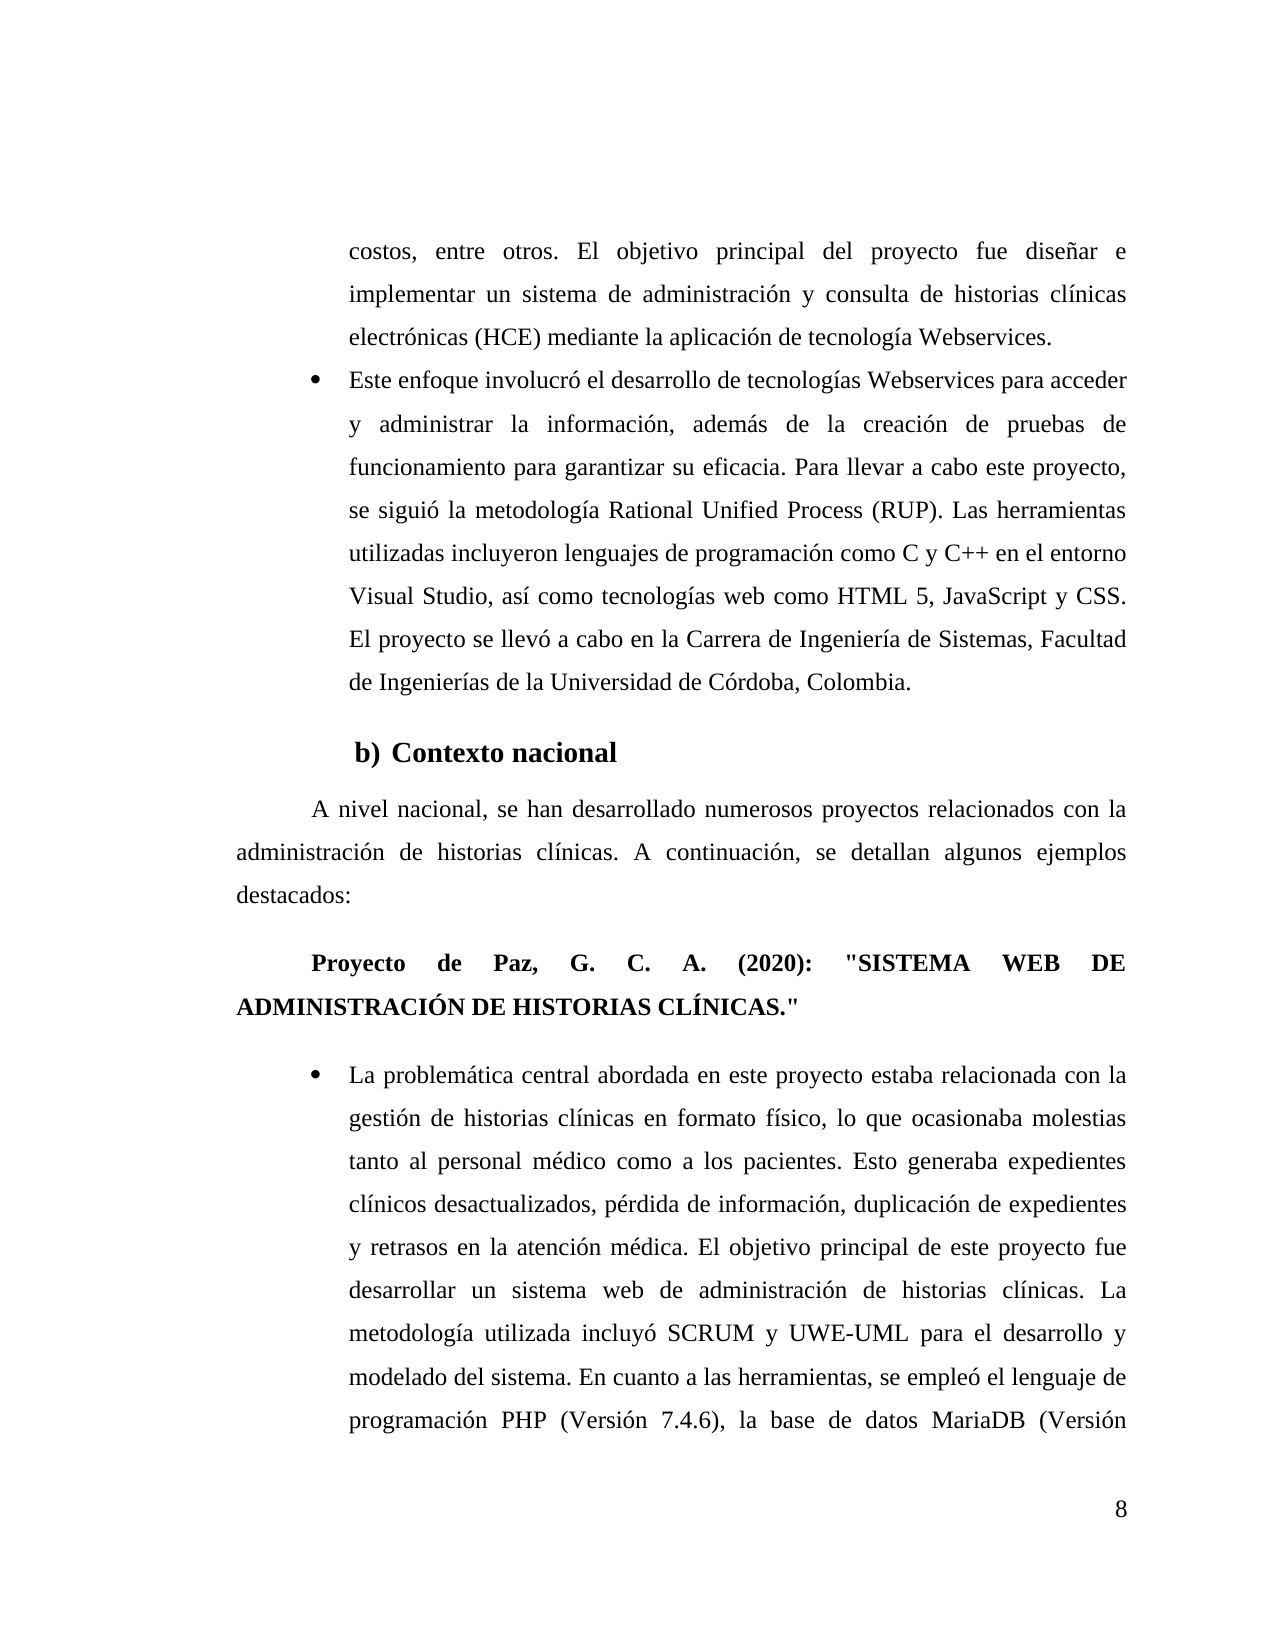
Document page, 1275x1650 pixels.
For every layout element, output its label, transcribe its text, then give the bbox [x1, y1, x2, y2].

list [311, 236, 1127, 351]
list Este enfoque involucró el desarrollo de tecnologías Webservices para acceder y administrar la información, además de la creación de pruebas de funcionamiento para garantizar su eficacia. Para llevar a cabo este proyecto, se siguió la metodología Rational Unified Process (RUP). Las herramientas utilizadas incluyeron lenguajes de programación como C y C++ en el entorno Visual Studio, así como tecnologías web como HTML 5, JavaScript y CSS. El proyecto se llevó a cabo en la Carrera de Ingeniería de Sistemas, Facultad de Ingenierías de la Universidad de Córdoba, Colombia. [311, 366, 1127, 696]
text A nivel nacional, se han desarrollado numerosos proyectos relacionados con la administración de historias clínicas. A continuación, se detallan algunos ejemplos destacados: [236, 794, 1127, 909]
subtitle Contexto nacional [354, 736, 1127, 769]
text Proyecto de Paz, G. C. A. (2020): "SISTEMA WEB DE ADMINISTRACIÓN DE HISTORIAS CLÍNICAS." [236, 948, 1127, 1020]
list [311, 1060, 1127, 1433]
